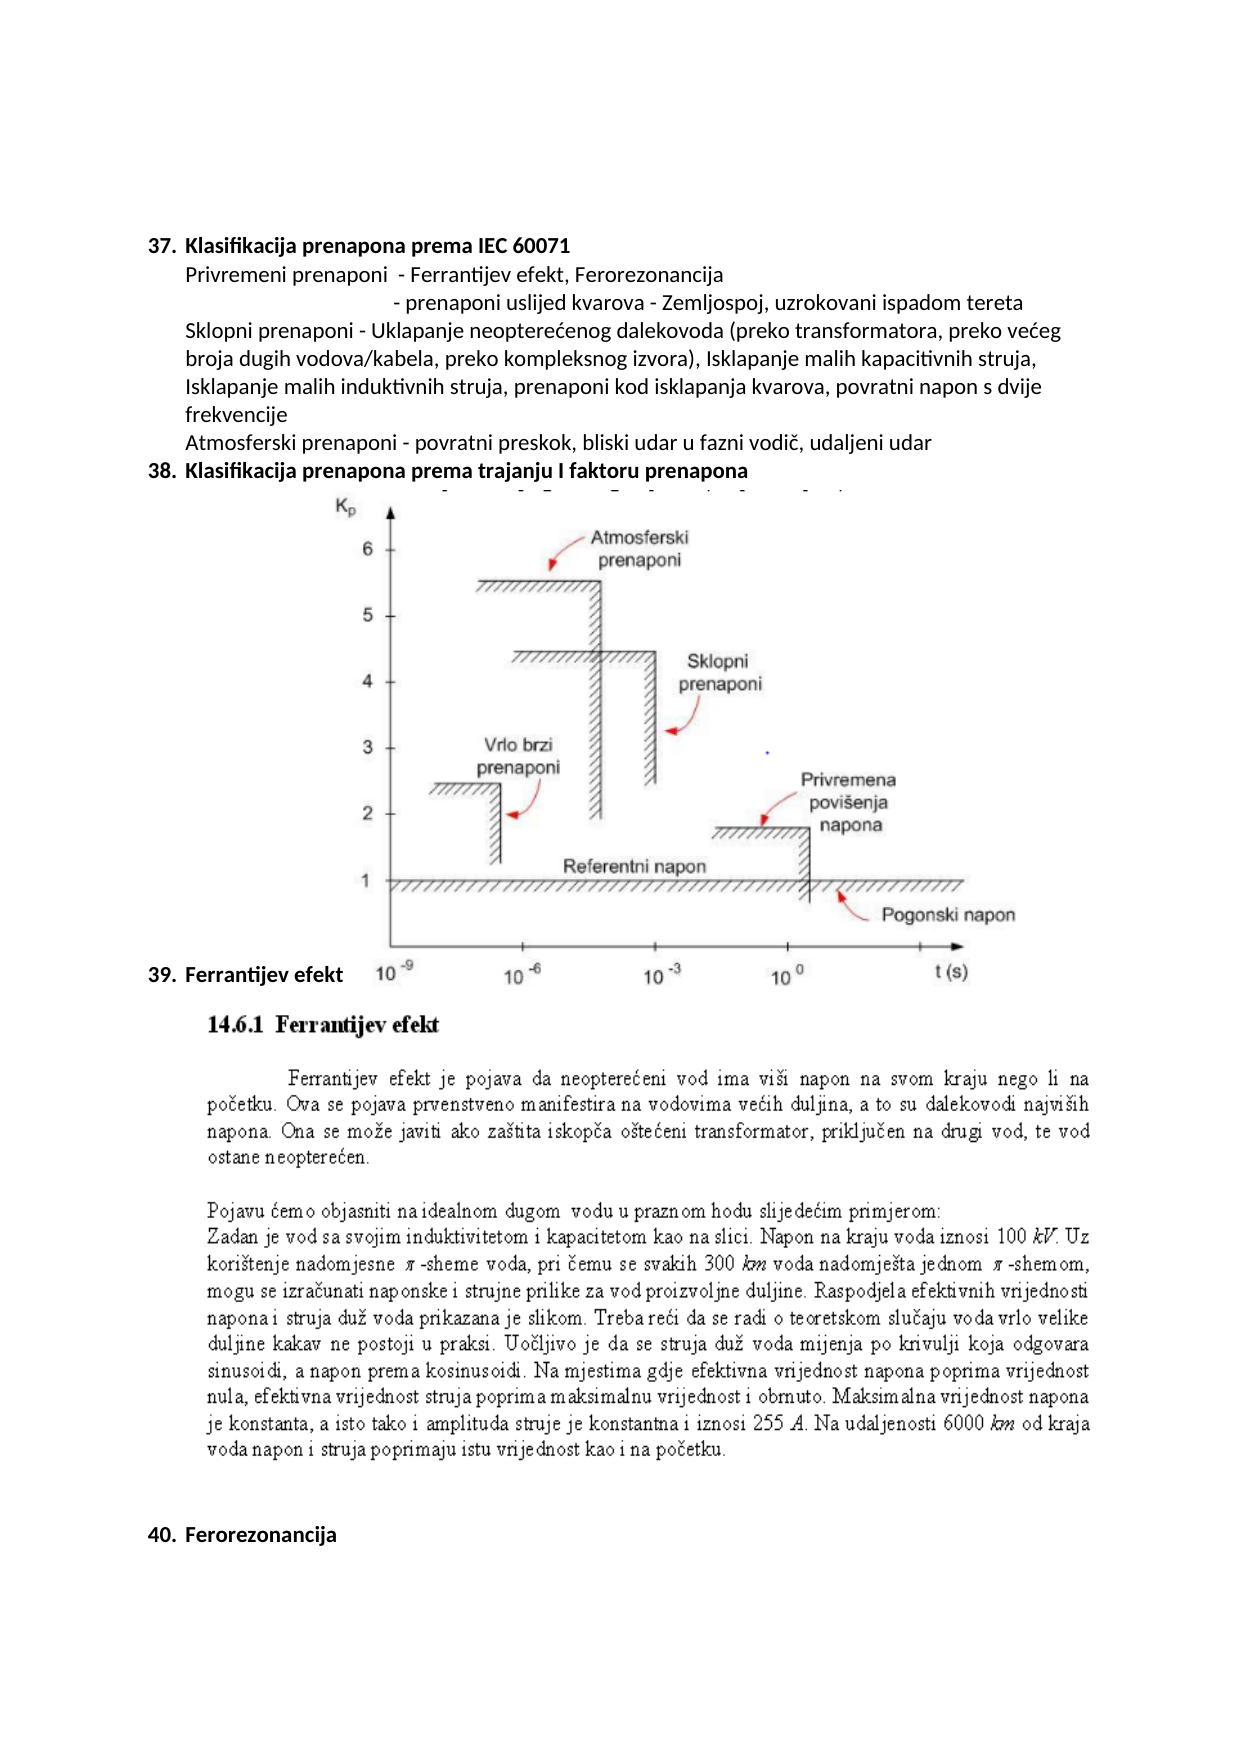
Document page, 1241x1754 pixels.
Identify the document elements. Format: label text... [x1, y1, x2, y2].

text Sklopni prenaponi - Uklapanje neopterećenog dalekovoda (preko transformatora, preko većeg broja dugih vodova/kabela, preko kompleksnog izvora), Isklapanje malih kapacitivnih struja, Isklapanje malih induktivnih struja, prenaponi kod isklapanja kvarova, povratni napon s dvije frekvencije [185, 316, 1093, 428]
list Klasifikacija prenapona prema IEC 60071 [148, 232, 1093, 260]
text Atmosferski prenaponi - povratni preskok, bliski udar u fazni vodič, udaljeni udar [185, 428, 1093, 456]
text Privremeni prenaponi - Ferrantijev efekt, Ferorezonancija [185, 260, 1093, 288]
text - prenaponi uslijed kvarova - Zemljospoj, uzrokovani ispadom tereta [185, 288, 1093, 316]
list Klasifikacija prenapona prema trajanju I faktoru prenapona [148, 456, 1093, 484]
picture [173, 490, 1079, 960]
picture [146, 987, 1125, 1476]
list Ferorezonancija [148, 1521, 1093, 1549]
list Ferrantijev efekt [148, 960, 1093, 988]
